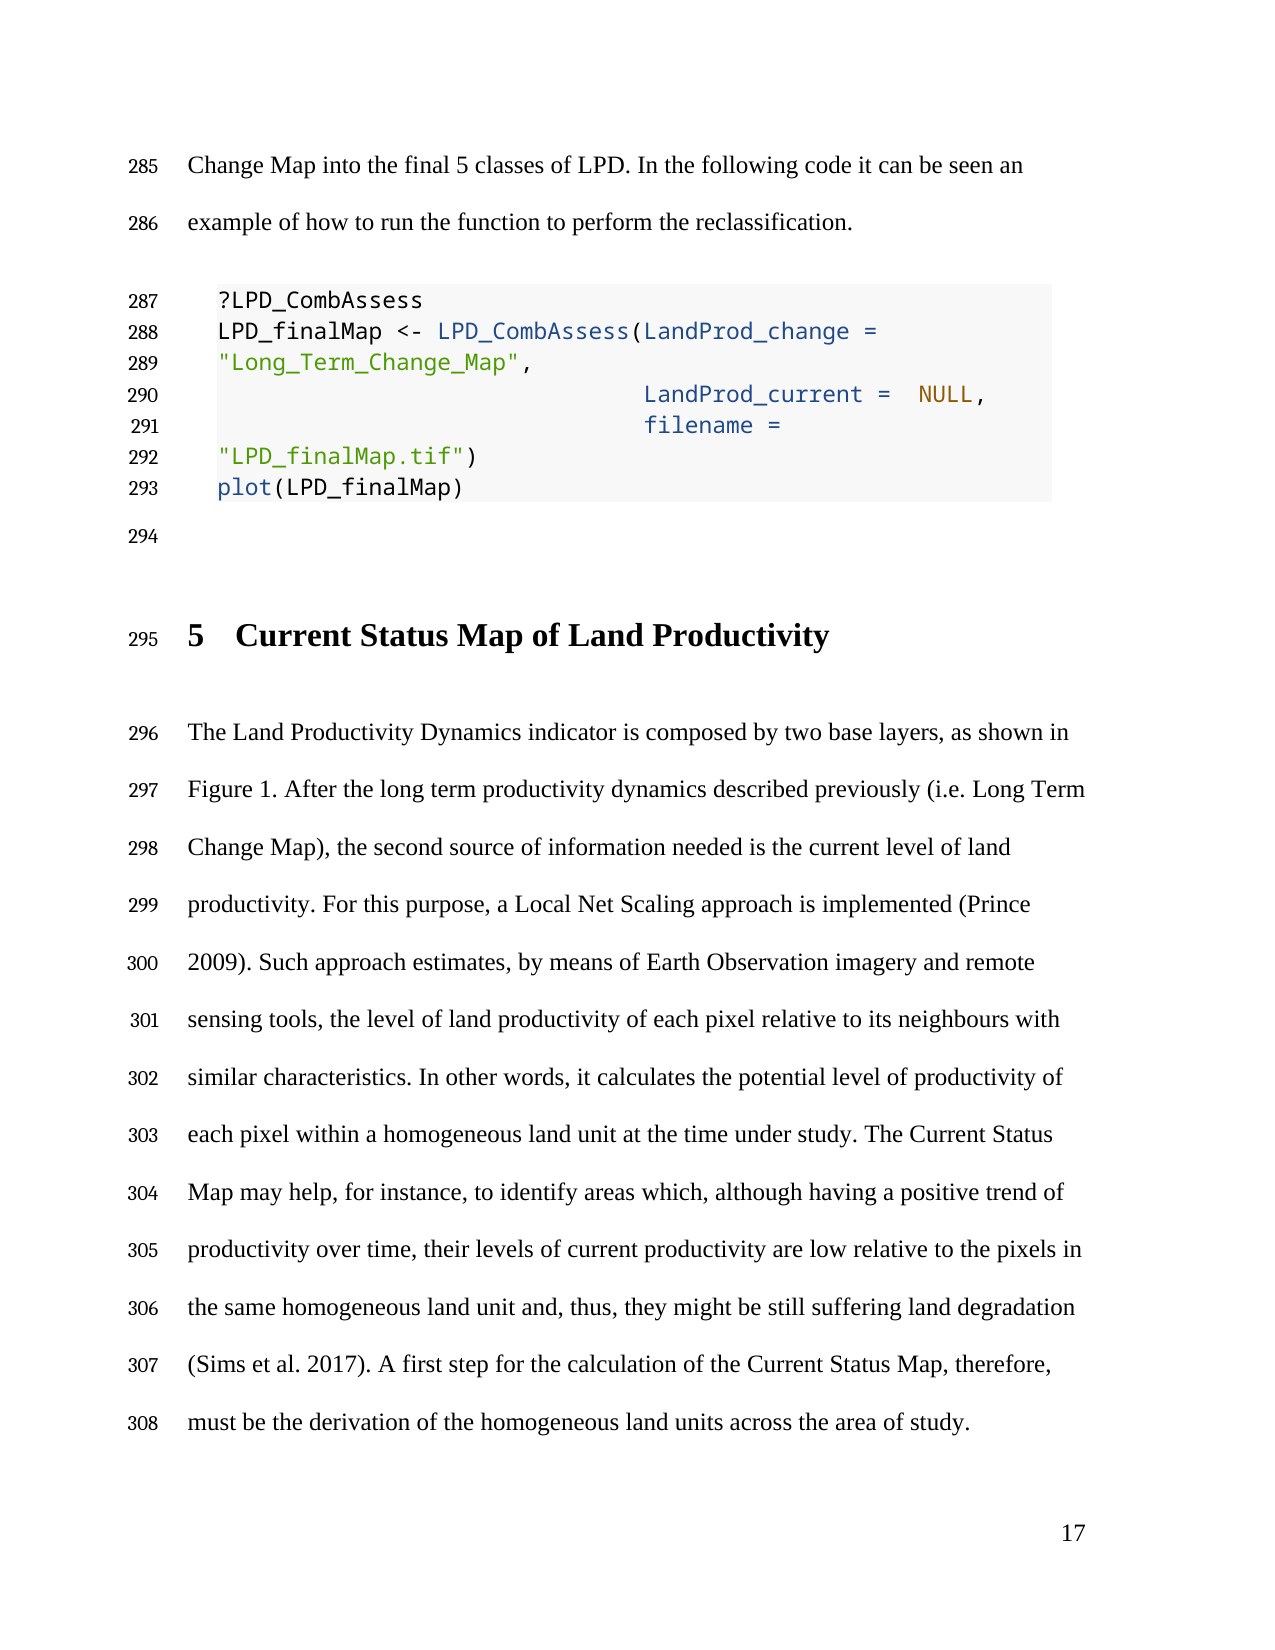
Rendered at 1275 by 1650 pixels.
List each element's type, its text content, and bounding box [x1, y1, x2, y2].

text ?LPD_CombAssess LPD_finalMap <- LPD_CombAssess(LandProd_change = "Long_Term_Change_Map", LandProd_current = NULL, filename = "LPD_finalMap.tif") plot(LPD_finalMap) [217, 284, 1052, 502]
subtitle Current Status Map of Land Productivity [187, 615, 1087, 653]
text The Land Productivity Dynamics indicator is composed by two base layers, as shown in Figure 1. After the long term productivity dynamics described previously (i.e. Long Term Change Map), the second source of information needed is the current level of land productivity. For this purpose, a Local Net Scaling approach is implemented (Prince 2009). Such approach estimates, by means of Earth Observation imagery and remote sensing tools, the level of land productivity of each pixel relative to its neighbours with similar characteristics. In other words, it calculates the potential level of productivity of each pixel within a homogeneous land unit at the time under study. The Current Status Map may help, for instance, to identify areas which, although having a positive trend of productivity over time, their levels of current productivity are low relative to the pixels in the same homogeneous land unit and, thus, they might be still suffering land degradation (Sims et al. 2017). A first step for the calculation of the Current Status Map, therefore, must be the derivation of the homogeneous land units across the area of study. [187, 717, 1087, 1436]
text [187, 150, 1087, 236]
